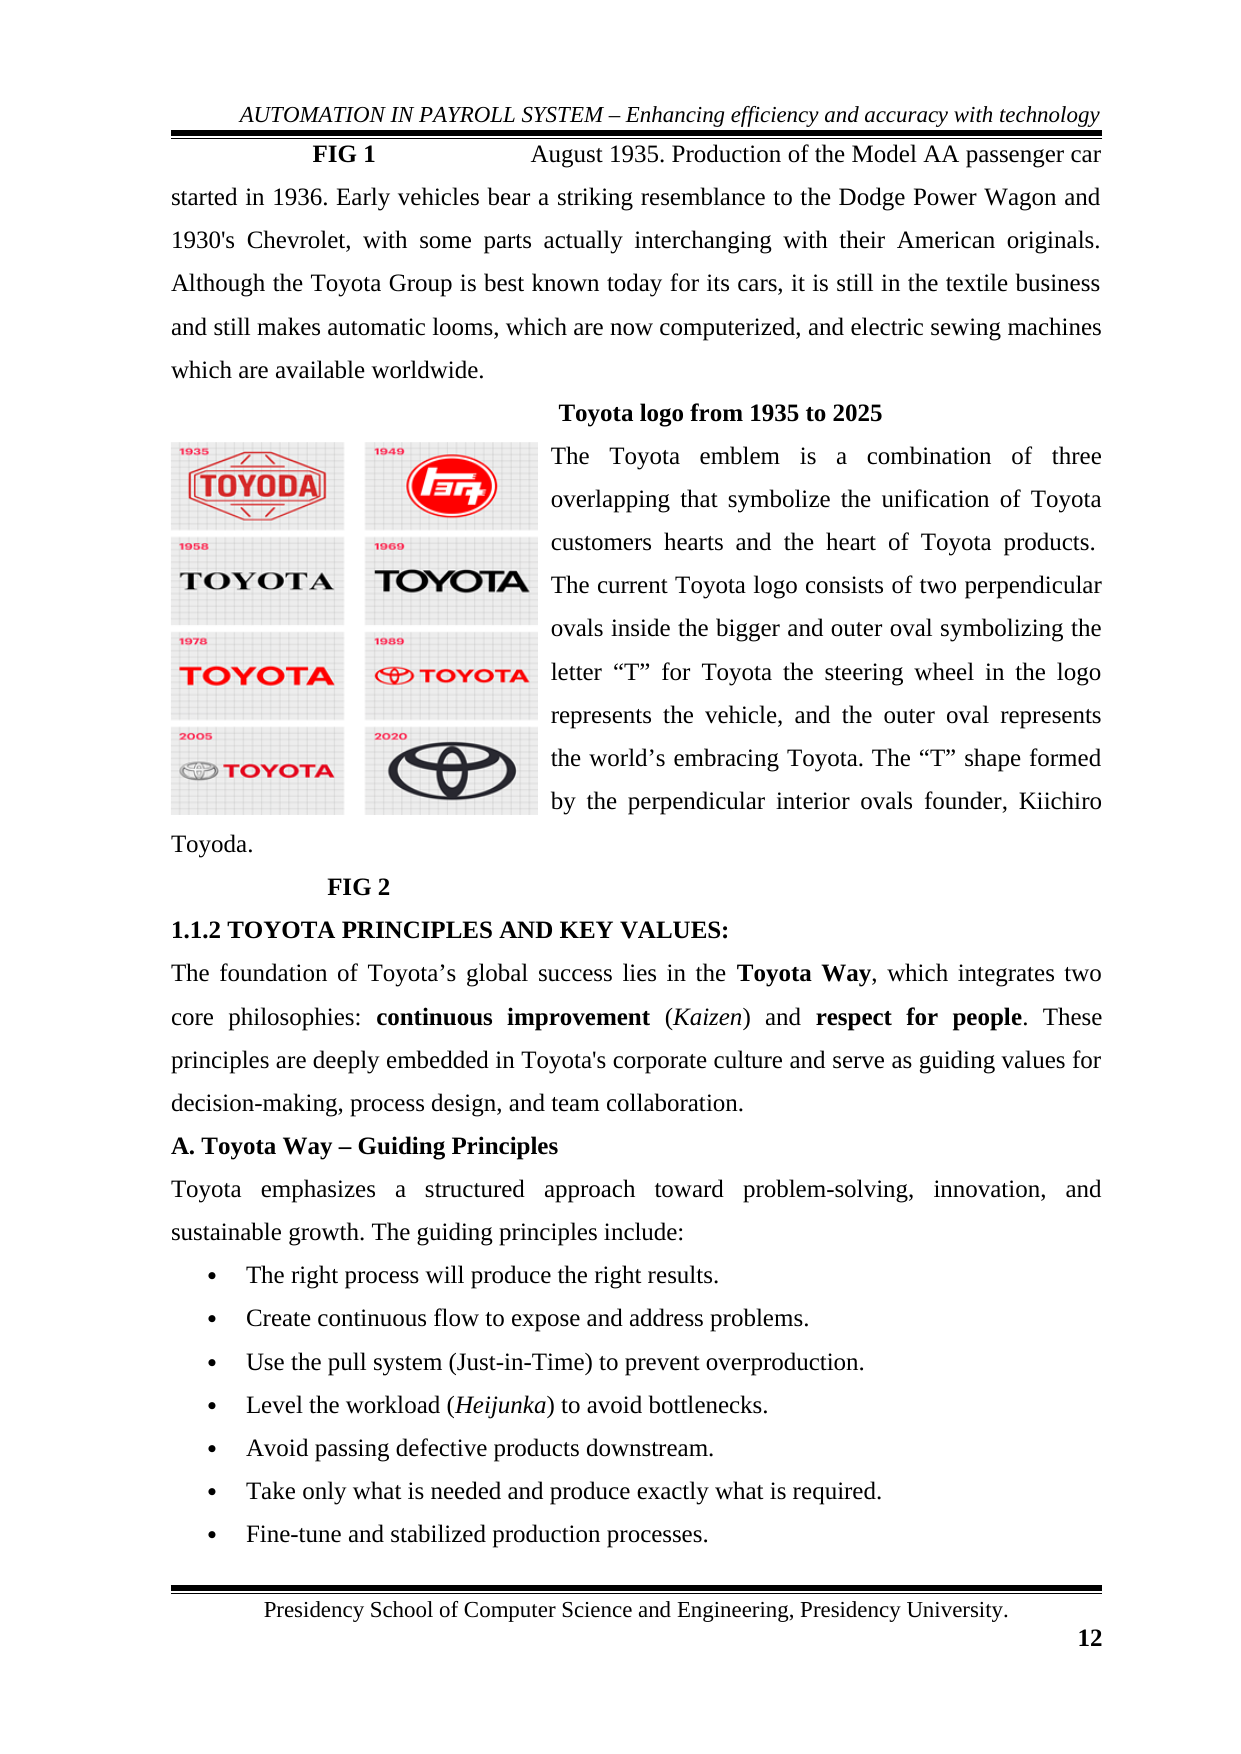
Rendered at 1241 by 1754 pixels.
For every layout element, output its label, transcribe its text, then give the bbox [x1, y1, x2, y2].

list Fine-tune and stabilized production processes. [208, 1519, 1102, 1548]
picture [170, 442, 538, 815]
list Use the pull system (Just-in-Time) to prevent overproduction. [208, 1347, 1102, 1375]
text 1.1.2 TOYOTA PRINCIPLES AND KEY VALUES: [171, 915, 1102, 944]
list Take only what is needed and produce exactly what is required. [208, 1476, 1102, 1505]
list Create continuous flow to expose and address problems. [208, 1303, 1102, 1332]
list Avoid passing defective products downstream. [208, 1433, 1102, 1462]
text FIG 1 August 1935. Production of the Model AA passenger car started in 1936. Early vehicles bear a striking resemblance to the Dodge Power Wagon and 1930's Chevrolet, with some parts actually interchanging with their American originals. Although the Toyota Group is best known today for its cars, it is still in the textile business and still makes automatic looms, which are now computerized, and electric sewing machines which are available worldwide. [171, 139, 1102, 383]
text A. Toyota Way – Guiding Principles [171, 1131, 1102, 1160]
text FIG 2 [171, 872, 1102, 901]
list The right process will produce the right results. [208, 1260, 1102, 1289]
text The foundation of Toyota’s global success lies in the Toyota Way, which integrates two core philosophies: continuous improvement (Kaizen) and respect for people. These principles are deeply embedded in Toyota's corporate culture and serve as guiding values for decision-making, process design, and team collaboration. [171, 958, 1102, 1117]
list Level the workload (Heijunka) to avoid bottlenecks. [208, 1390, 1102, 1418]
text Toyota logo from 1935 to 2025 [171, 398, 1102, 427]
text Toyota emphasizes a structured approach toward problem-solving, innovation, and sustainable growth. The guiding principles include: [171, 1174, 1102, 1246]
